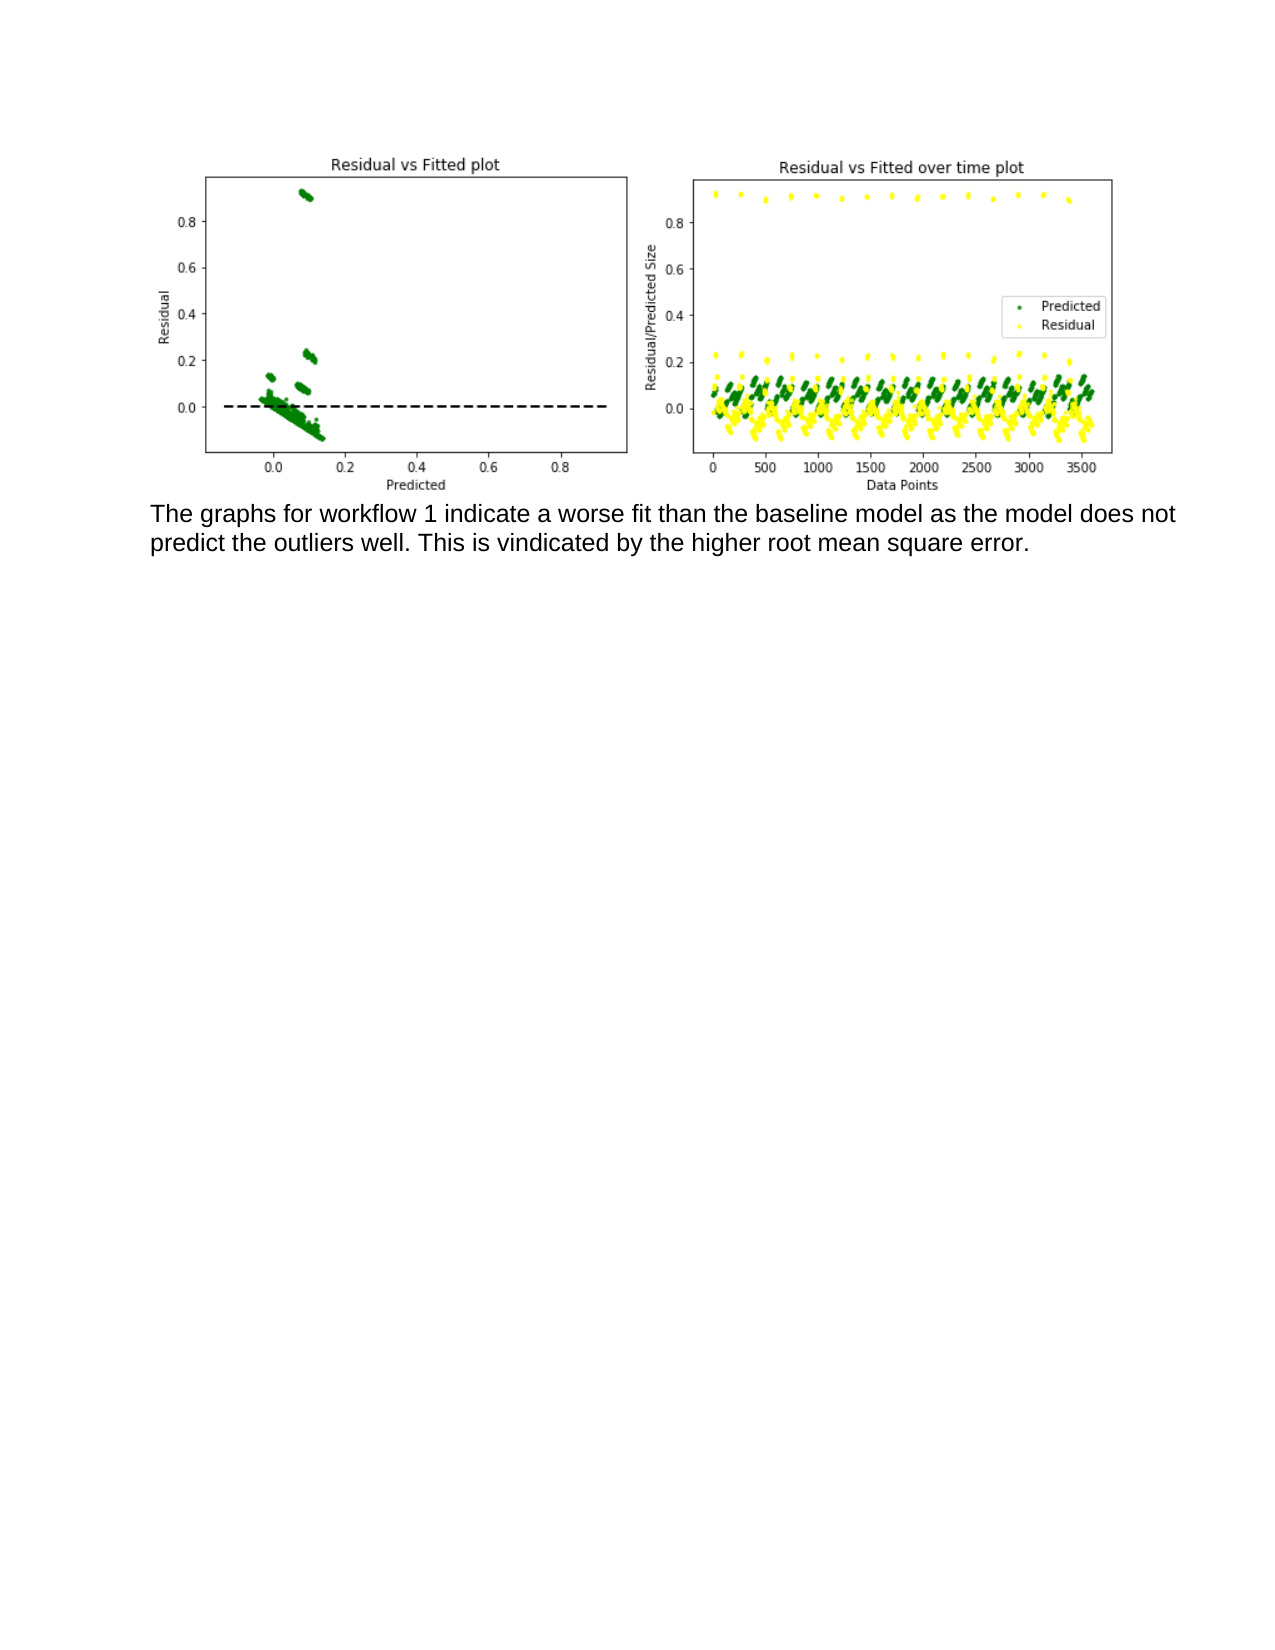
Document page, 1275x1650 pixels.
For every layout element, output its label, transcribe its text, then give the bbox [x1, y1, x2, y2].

picture [150, 150, 1124, 500]
text The graphs for workflow 1 indicate a worse fit than the baseline model as the model does not predict the outliers well. This is vindicated by the higher root mean square error. [150, 499, 1183, 557]
